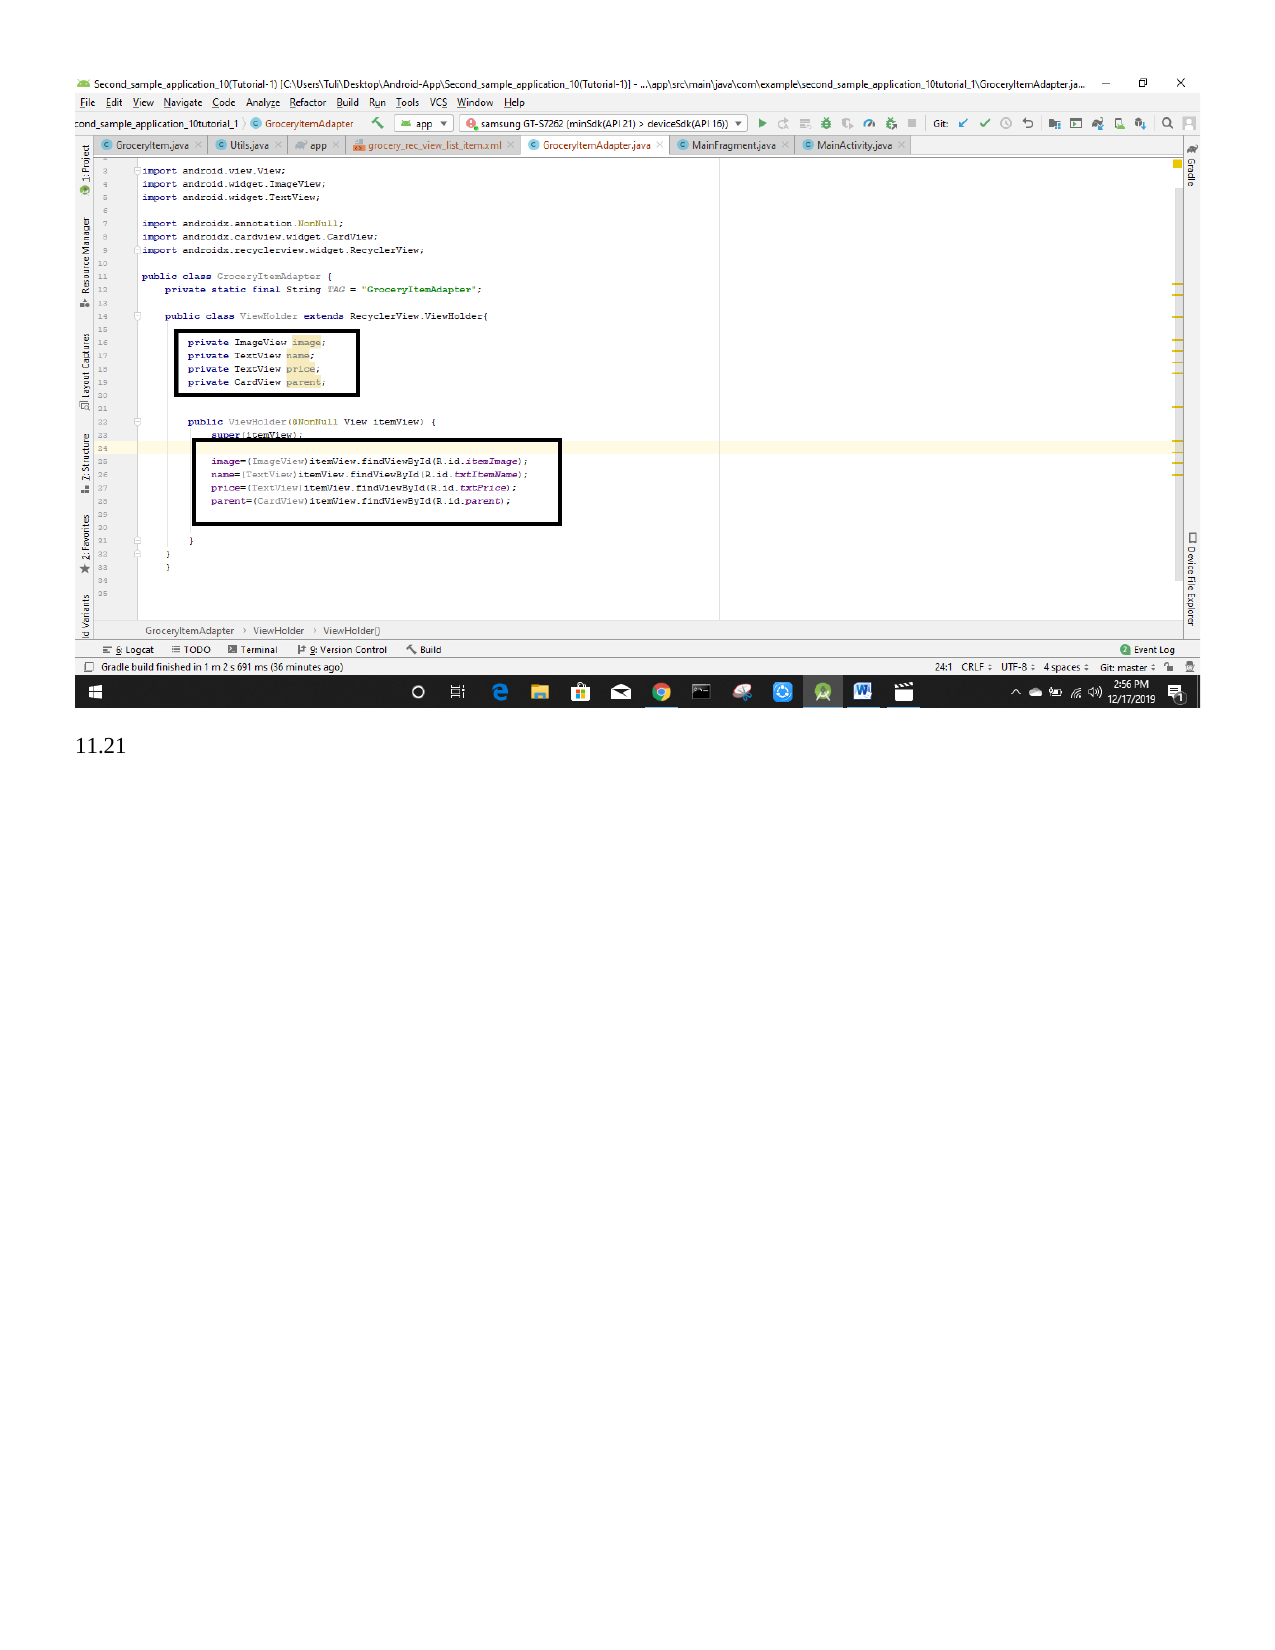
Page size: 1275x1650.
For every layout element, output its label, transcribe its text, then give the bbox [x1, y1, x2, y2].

text 11.21 [75, 732, 1200, 759]
picture [75, 75, 1200, 708]
